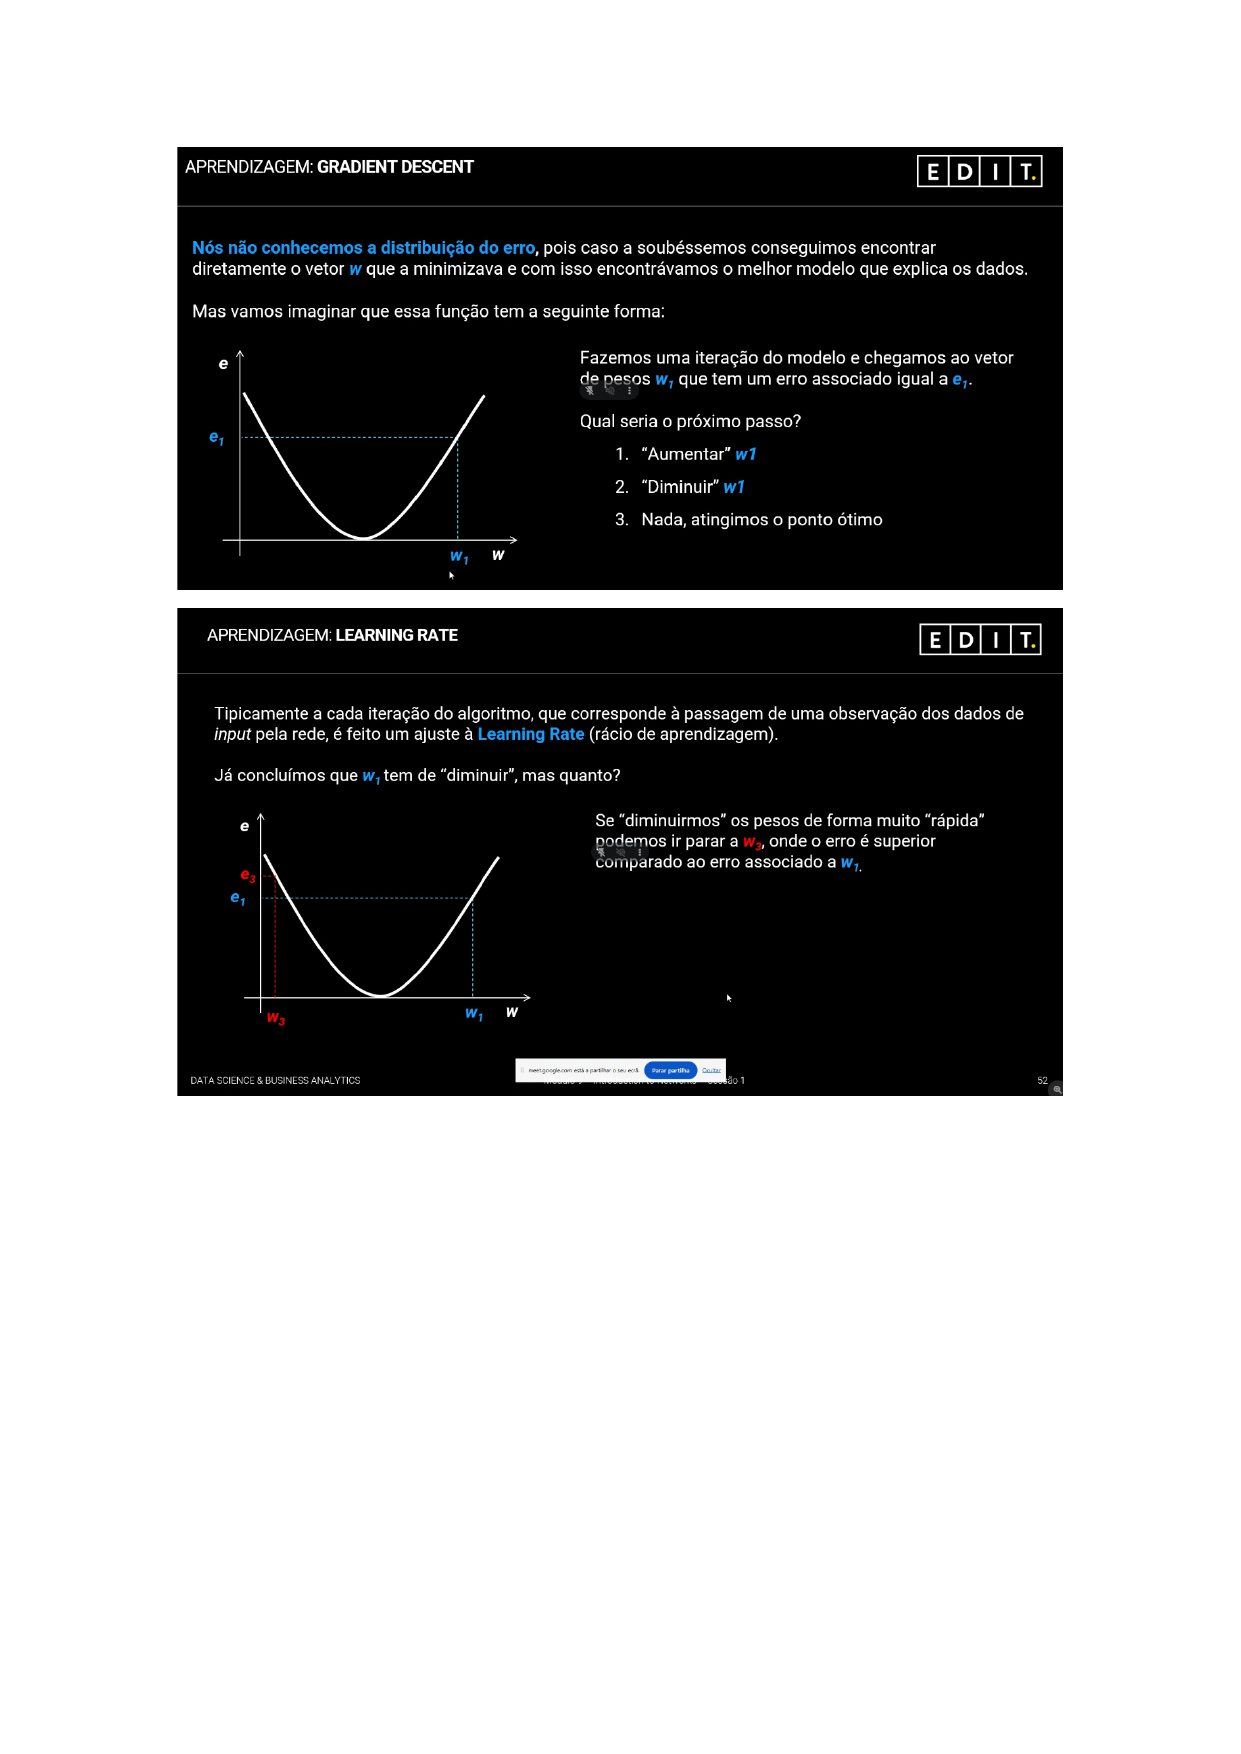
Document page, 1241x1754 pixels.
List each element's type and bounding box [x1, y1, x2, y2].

picture [177, 608, 1063, 1096]
picture [177, 147, 1063, 590]
